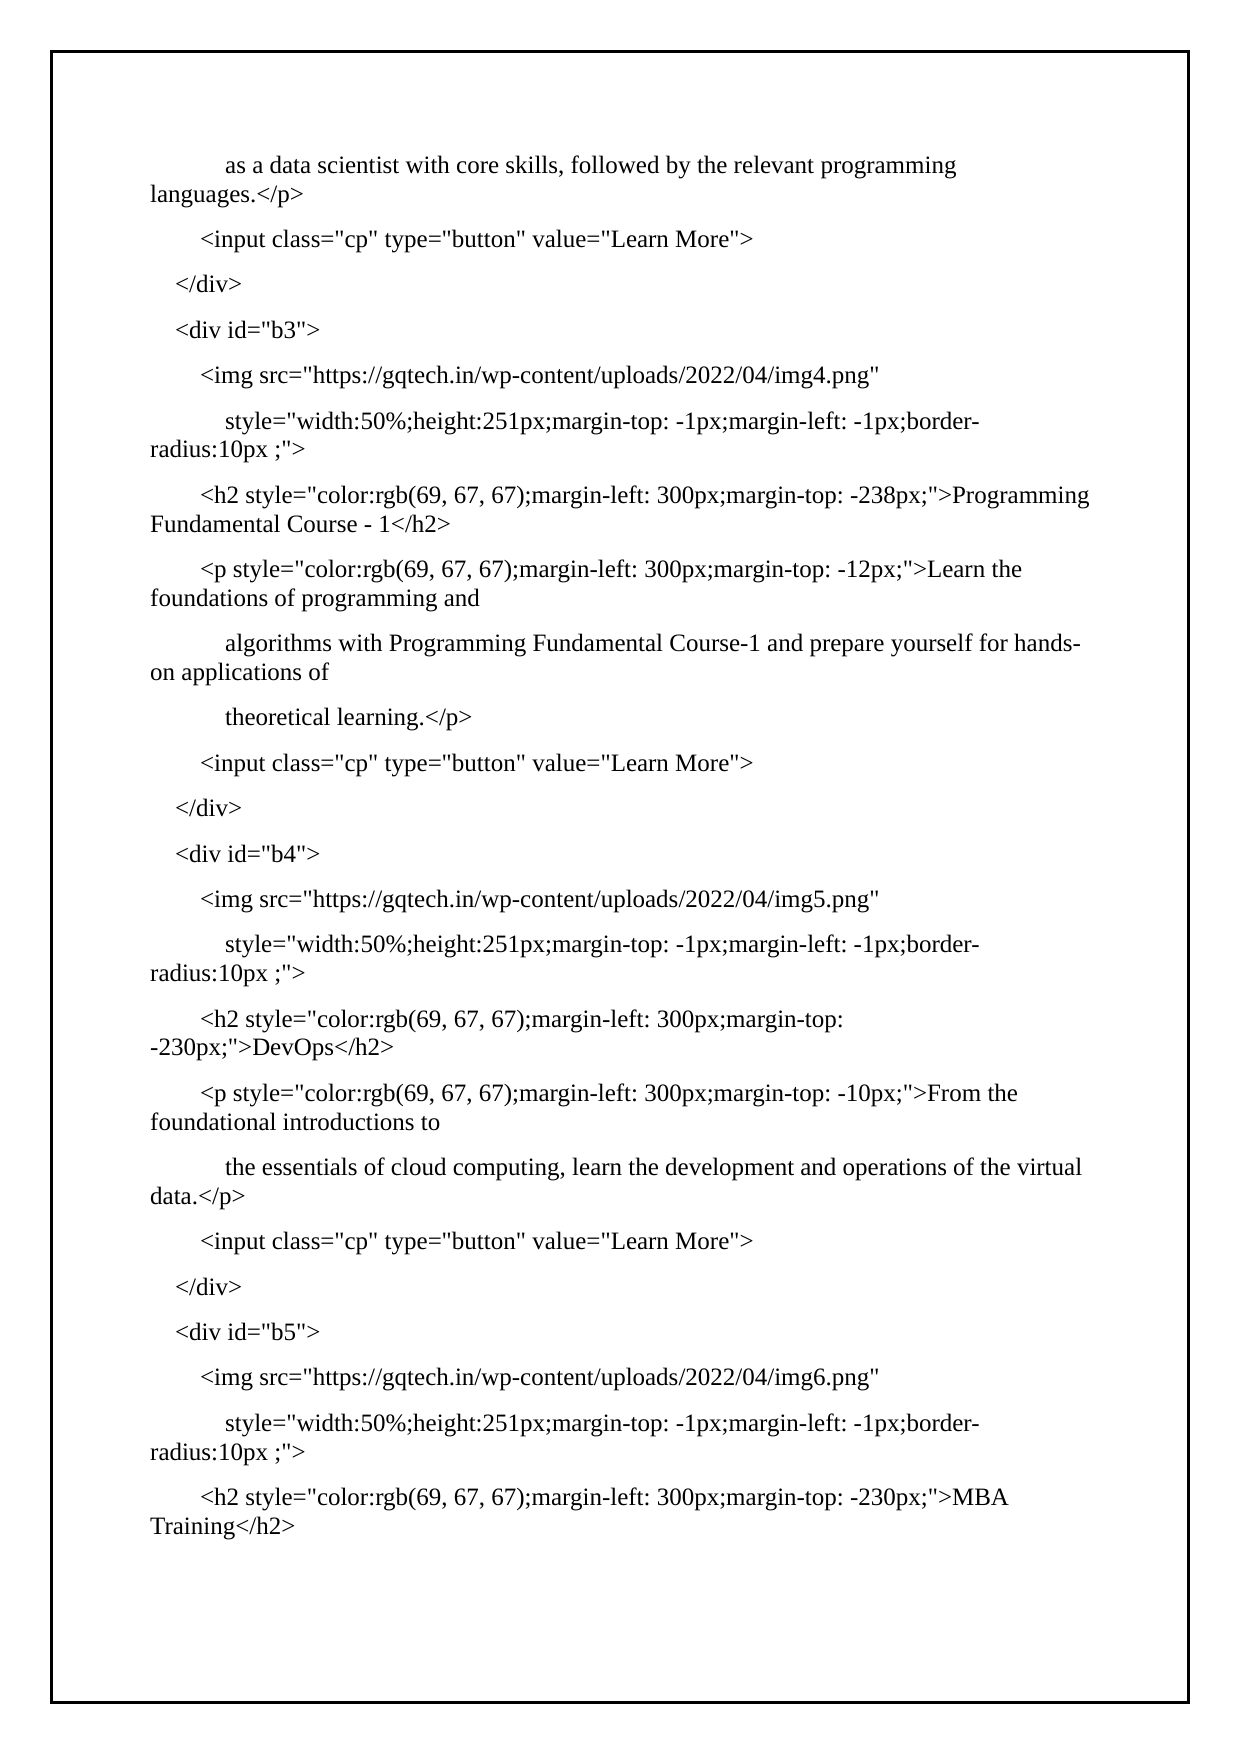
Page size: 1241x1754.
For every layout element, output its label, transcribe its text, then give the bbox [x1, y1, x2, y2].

text <img src="https://gqtech.in/wp-content/uploads/2022/04/img6.png" [150, 1362, 1090, 1391]
text the essentials of cloud computing, learn the development and operations of the virtual data.</p> [150, 1152, 1090, 1209]
text <h2 style="color:rgb(69, 67, 67);margin-left: 300px;margin-top: -230px;">DevOps</h2> [150, 1004, 1090, 1061]
text </div> [150, 1272, 1090, 1300]
text <div id="b5"> [150, 1317, 1090, 1346]
text <input class="cp" type="button" value="Learn More"> [150, 1226, 1090, 1255]
text algorithms with Programming Fundamental Course-1 and prepare yourself for hands-on applications of [150, 628, 1090, 686]
text theoretical learning.</p> [150, 702, 1090, 731]
text <img src="https://gqtech.in/wp-content/uploads/2022/04/img4.png" [150, 360, 1090, 389]
text style="width:50%;height:251px;margin-top: -1px;margin-left: -1px;border-radius:10px ;"> [150, 406, 1090, 463]
text style="width:50%;height:251px;margin-top: -1px;margin-left: -1px;border-radius:10px ;"> [150, 1408, 1090, 1465]
text <h2 style="color:rgb(69, 67, 67);margin-left: 300px;margin-top: -238px;">Programming Fundamental Course - 1</h2> [150, 480, 1090, 537]
text <input class="cp" type="button" value="Learn More"> [150, 748, 1090, 777]
text </div> [150, 269, 1090, 298]
text <h2 style="color:rgb(69, 67, 67);margin-left: 300px;margin-top: -230px;">MBA Training</h2> [150, 1482, 1090, 1539]
text <p style="color:rgb(69, 67, 67);margin-left: 300px;margin-top: -12px;">Learn the foundations of programming and [150, 554, 1090, 612]
text </div> [150, 793, 1090, 822]
text style="width:50%;height:251px;margin-top: -1px;margin-left: -1px;border-radius:10px ;"> [150, 929, 1090, 987]
text <div id="b3"> [150, 315, 1090, 344]
text <img src="https://gqtech.in/wp-content/uploads/2022/04/img5.png" [150, 884, 1090, 913]
text <input class="cp" type="button" value="Learn More"> [150, 224, 1090, 253]
text as a data scientist with core skills, followed by the relevant programming languages.</p> [150, 150, 1090, 207]
text <p style="color:rgb(69, 67, 67);margin-left: 300px;margin-top: -10px;">From the foundational introductions to [150, 1078, 1090, 1135]
text <div id="b4"> [150, 839, 1090, 867]
